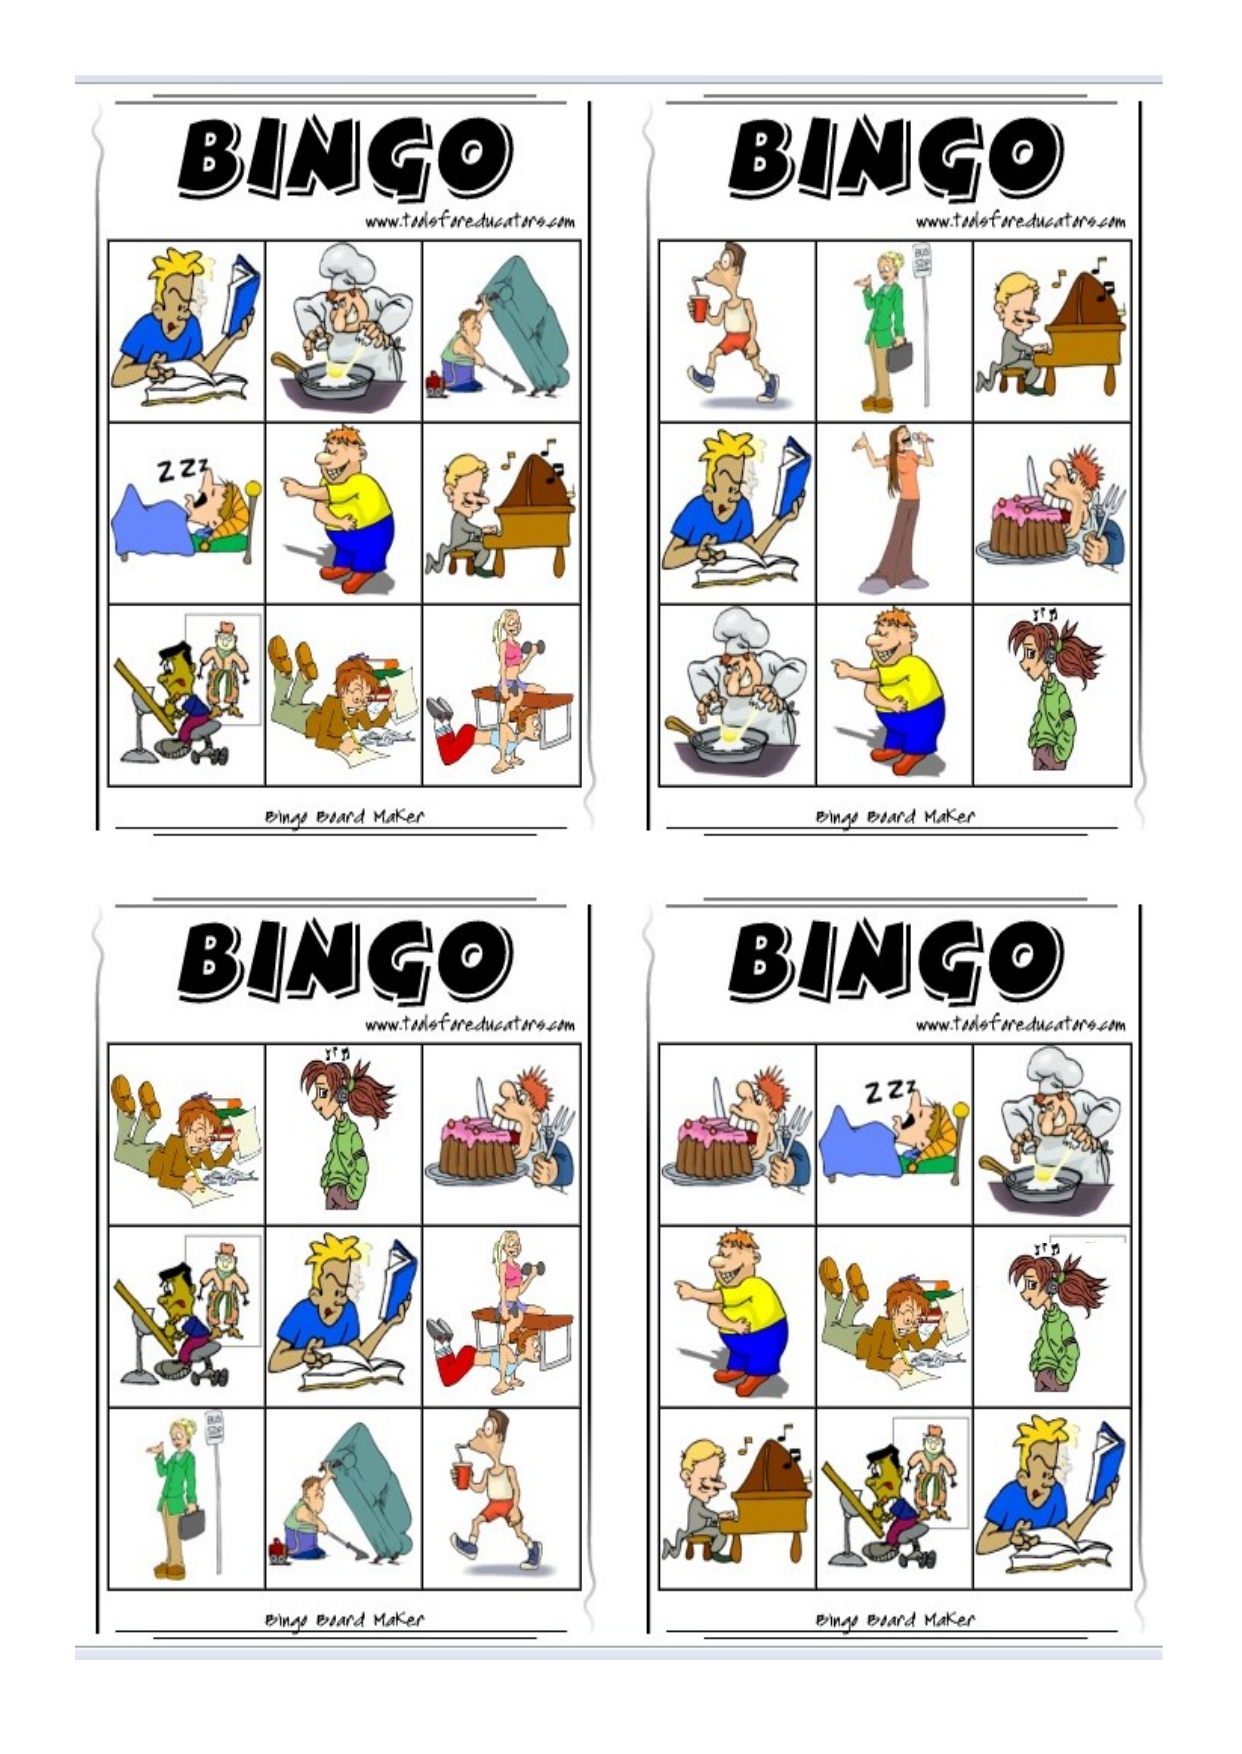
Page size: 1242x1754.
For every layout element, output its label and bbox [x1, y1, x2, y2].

picture [75, 75, 1163, 1660]
